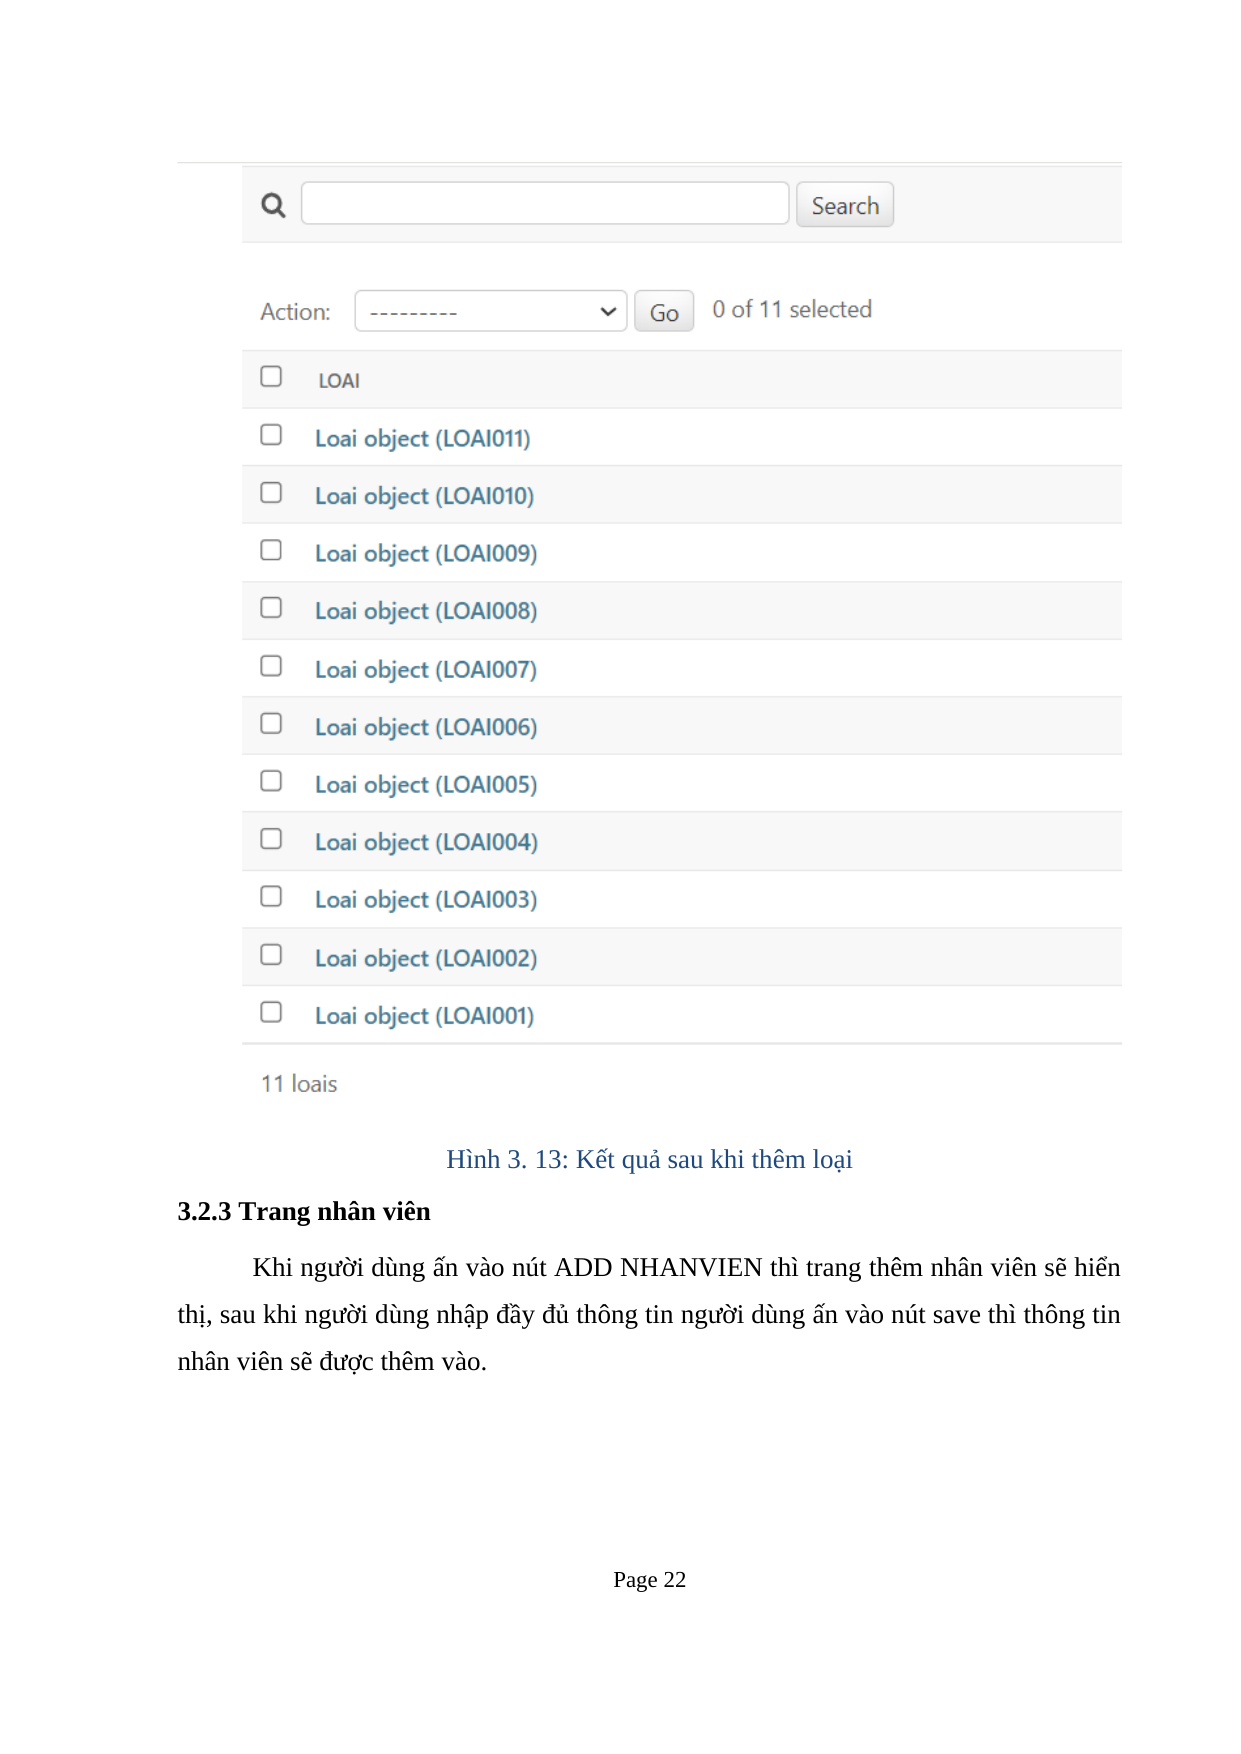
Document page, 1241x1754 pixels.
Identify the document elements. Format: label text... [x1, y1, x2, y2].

picture [177, 162, 1123, 1109]
text 3.2.3 Trang nhân viên [177, 1195, 1122, 1226]
text Khi người dùng ấn vào nút ADD NHANVIEN thì trang thêm nhân viên sẽ hiển thị, sau khi người dùng nhập đầy đủ thông tin người dùng ấn vào nút save thì thông tin nhân viên sẽ được thêm vào. [177, 1252, 1122, 1376]
text Hình 3. 13: Kết quả sau khi thêm loại [177, 1143, 1122, 1174]
